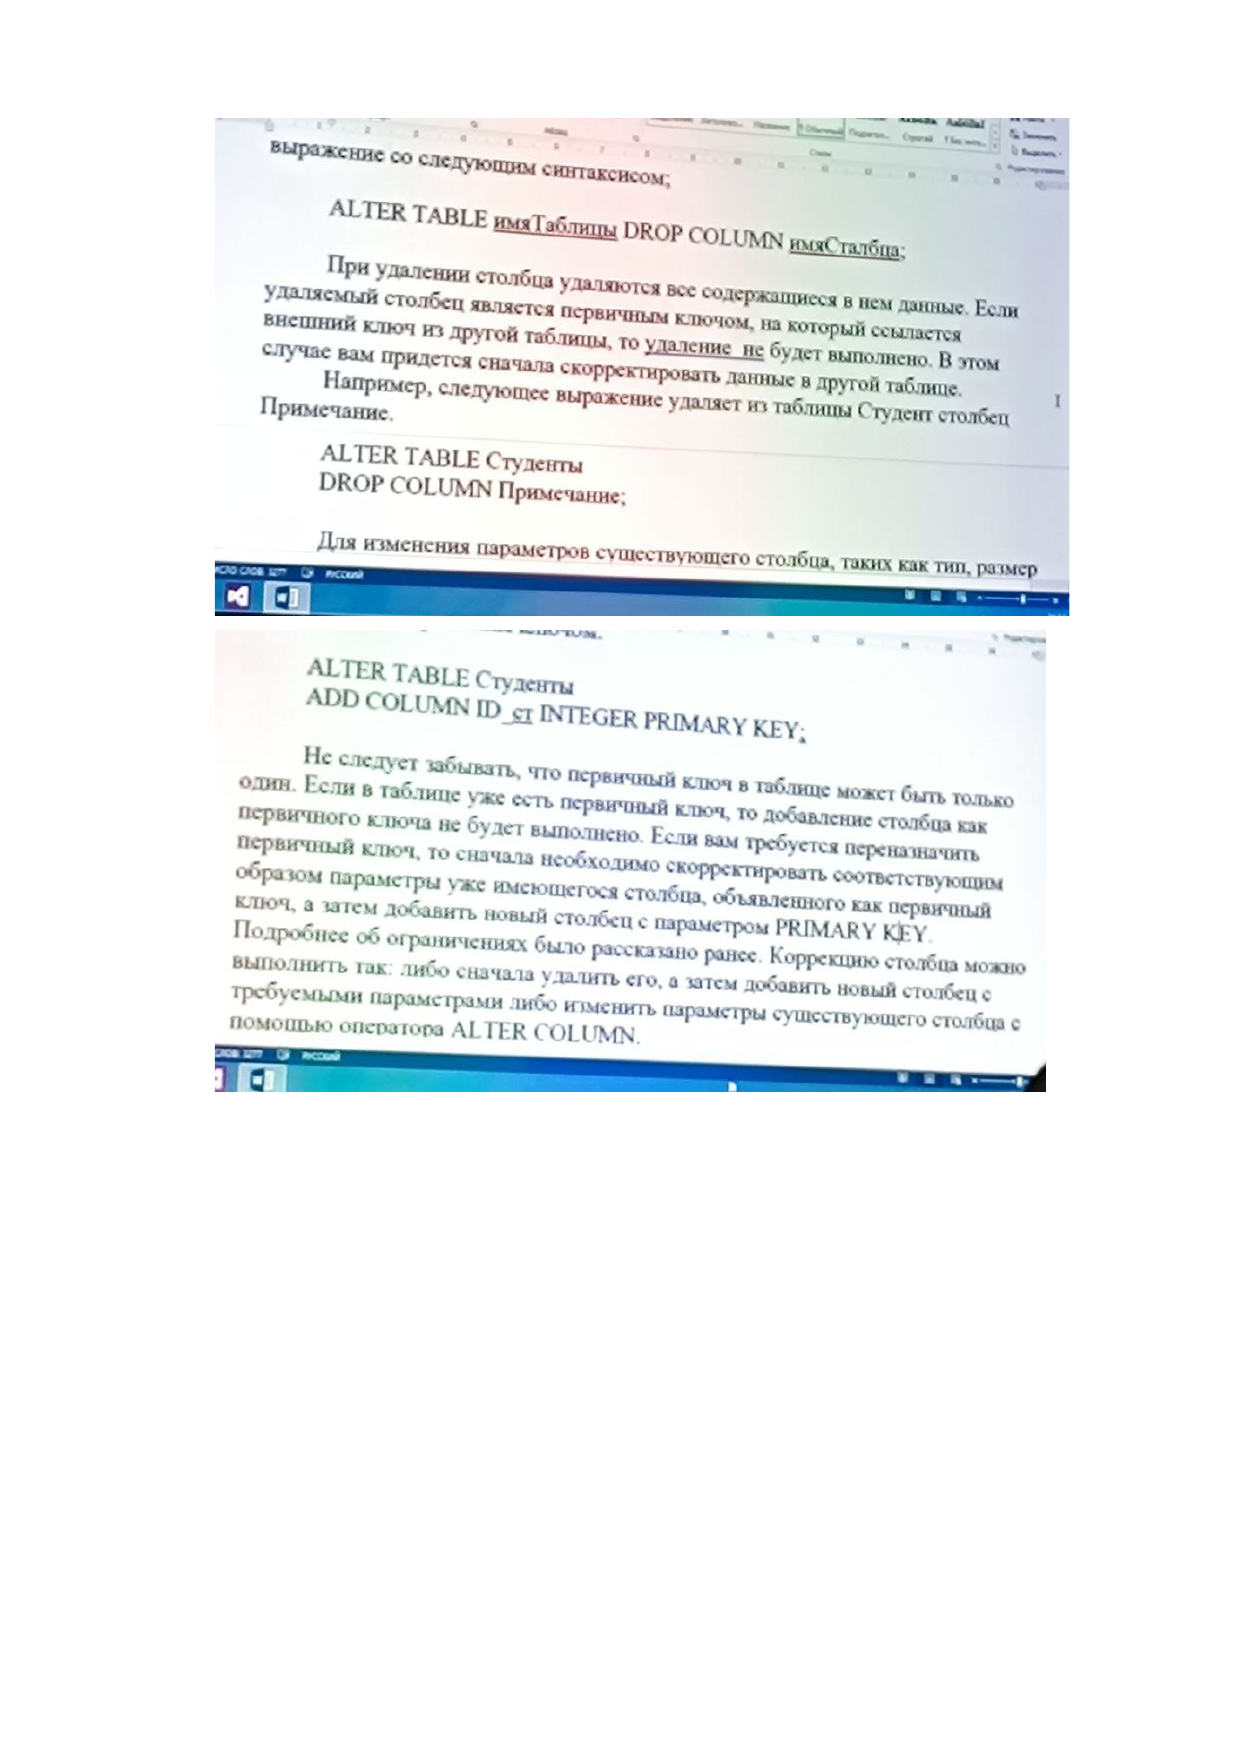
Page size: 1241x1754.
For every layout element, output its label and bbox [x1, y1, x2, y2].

picture [214, 118, 1070, 616]
picture [214, 630, 1046, 1092]
